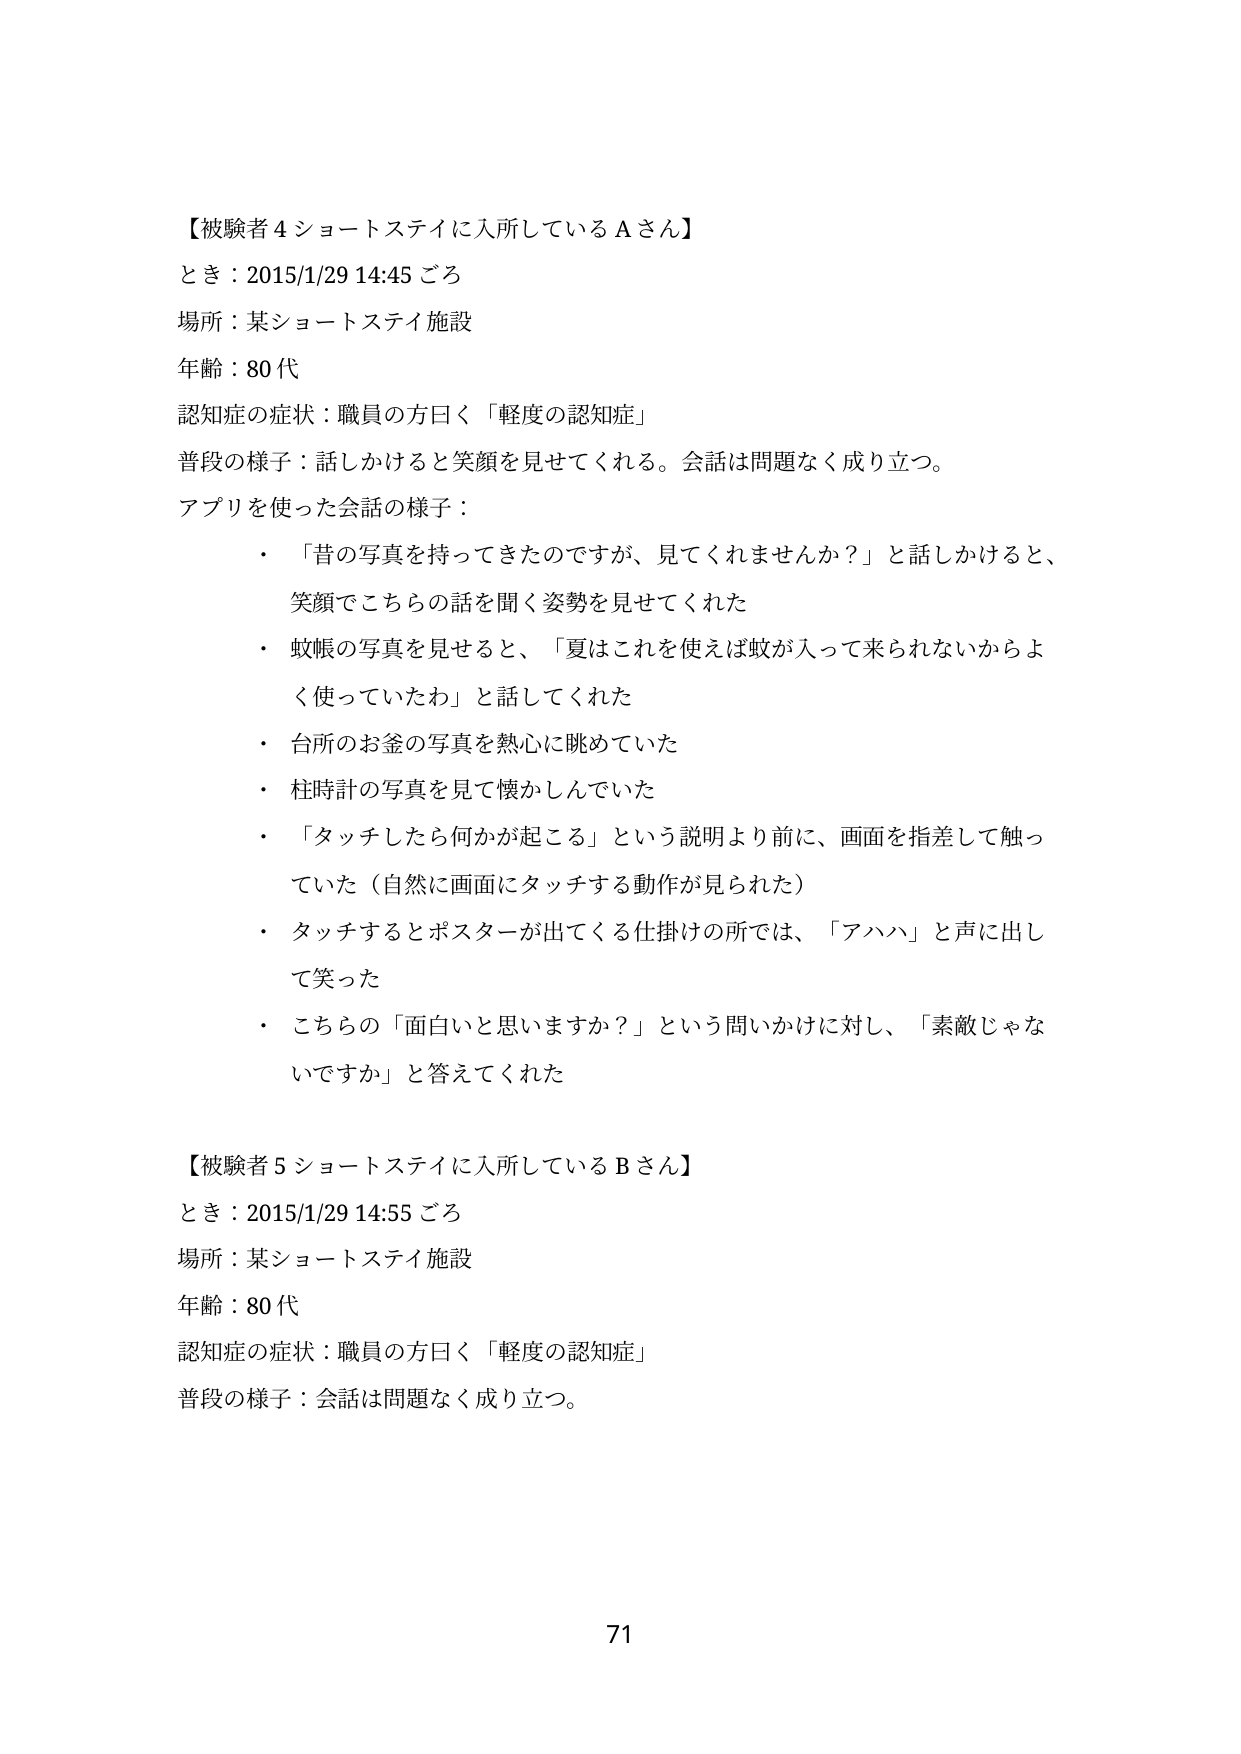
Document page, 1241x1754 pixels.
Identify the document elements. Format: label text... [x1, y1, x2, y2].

list 蚊帳の写真を見せると、「夏はこれを使えば蚊が入って来られないからよく使っていたわ」と話してくれた [252, 627, 1063, 717]
text アプリを使った会話の様子： [177, 486, 1063, 528]
list こちらの「面白いと思いますか？」という問いかけに対し、「素敵じゃないですか」と答えてくれた [252, 1004, 1063, 1093]
text 年齢：80代 [177, 1283, 1063, 1325]
text 認知症の症状：職員の方曰く「軽度の認知症」 [177, 393, 1063, 435]
text とき：2015/1/29 14:55ごろ [177, 1190, 1063, 1232]
text 場所：某ショートステイ施設 [177, 300, 1063, 342]
text とき：2015/1/29 14:45ごろ [177, 253, 1063, 295]
list 台所のお釜の写真を熱心に眺めていた [252, 722, 1063, 763]
list 柱時計の写真を見て懐かしんでいた [252, 768, 1063, 810]
text 普段の様子：会話は問題なく成り立つ。 [177, 1377, 1063, 1418]
text 場所：某ショートステイ施設 [177, 1237, 1063, 1278]
text 【被験者5 ショートステイに入所しているBさん】 [177, 1144, 1063, 1185]
list 「タッチしたら何かが起こる」という説明より前に、画面を指差して触っていた（自然に画面にタッチする動作が見られた） [252, 815, 1063, 904]
text 普段の様子：話しかけると笑顔を見せてくれる。会話は問題なく成り立つ。 [177, 439, 1063, 481]
list タッチするとポスターが出てくる仕掛けの所では、「アハハ」と声に出して笑った [252, 909, 1063, 999]
text 認知症の症状：職員の方曰く「軽度の認知症」 [177, 1330, 1063, 1372]
list 「昔の写真を持ってきたのですが、見てくれませんか？」と話しかけると、笑顔でこちらの話を聞く姿勢を見せてくれた [252, 533, 1063, 622]
text 【被験者4 ショートステイに入所しているAさん】 [177, 207, 1063, 248]
text 年齢：80代 [177, 346, 1063, 388]
